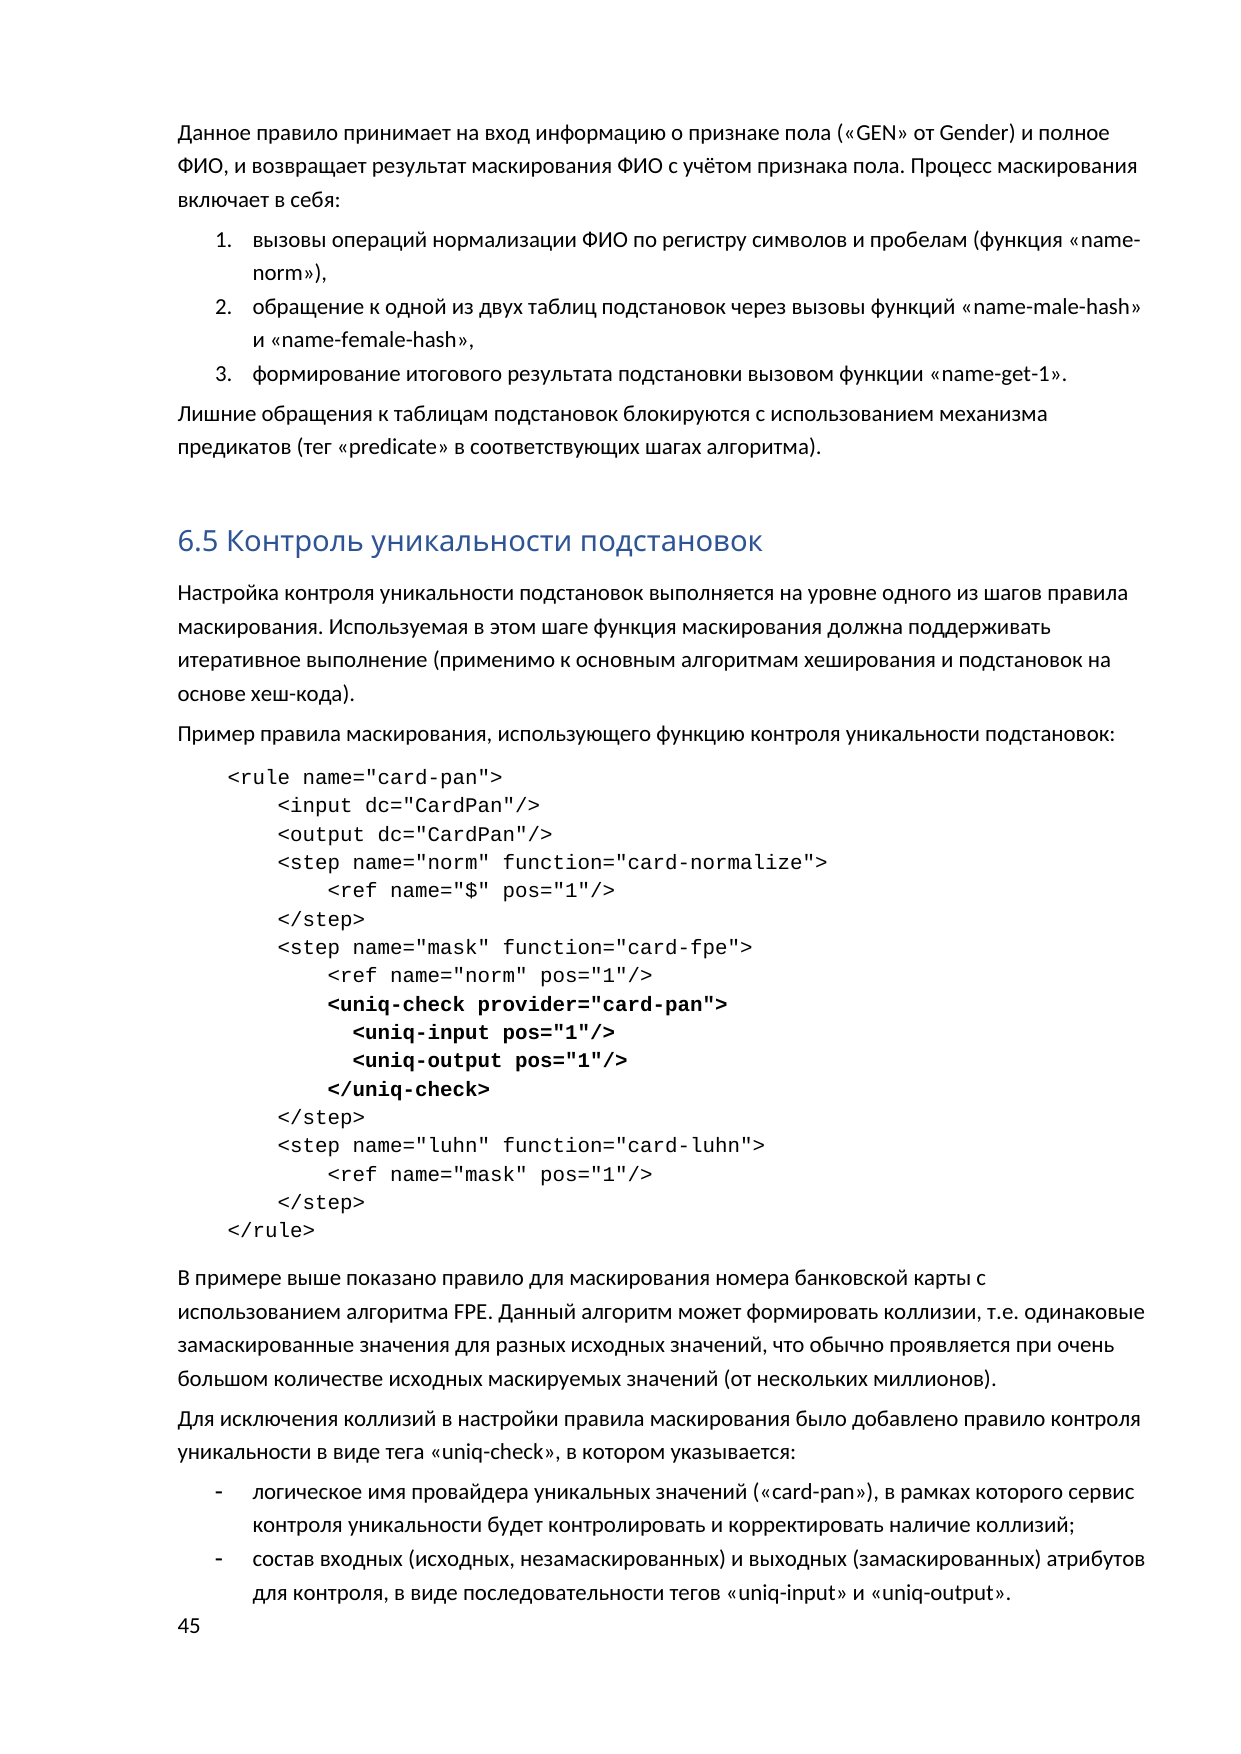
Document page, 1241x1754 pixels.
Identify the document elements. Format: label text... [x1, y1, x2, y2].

list логическое имя провайдера уникальных значений («card-pan»), в рамках которого сервис контроля уникальности будет контролировать и корректировать наличие коллизий; [215, 1477, 1152, 1538]
text Пример правила маскирования, использующего функцию контроля уникальности подстановок: [177, 719, 1152, 747]
text <step name="luhn" function="card-luhn"> [177, 1135, 1152, 1159]
text <step name="norm" function="card-normalize"> [177, 852, 1152, 876]
text <input dc="CardPan"/> [177, 795, 1152, 819]
text Для исключения коллизий в настройки правила маскирования было добавлено правило контроля уникальности в виде тега «uniq-check», в котором указывается: [177, 1404, 1152, 1465]
text </step> [177, 1107, 1152, 1131]
list вызовы операций нормализации ФИО по регистру символов и пробелам (функция «name-norm»), [215, 225, 1152, 287]
text <output dc="CardPan"/> [177, 824, 1152, 847]
list формирование итогового результата подстановки вызовом функции «name-get-1». [215, 359, 1152, 387]
list состав входных (исходных, незамаскированных) и выходных (замаскированных) атрибутов для контроля, в виде последовательности тегов «uniq-input» и «uniq-output». [215, 1544, 1152, 1606]
text Лишние обращения к таблицам подстановок блокируются с использованием механизма предикатов (тег «predicate» в соответствующих шагах алгоритма). [177, 399, 1152, 461]
text <uniq-output pos="1"/> [177, 1050, 1152, 1074]
text <rule name="card-pan"> [177, 767, 1152, 791]
text Данное правило принимает на вход информацию о признаке пола («GEN» от Gender) и полное ФИО, и возвращает результат маскирования ФИО с учётом признака пола. Процесс маскирования включает в себя: [177, 118, 1152, 213]
subtitle 6.5 Контроль уникальности подстановок [177, 520, 1152, 560]
text <uniq-check provider="card-pan"> [177, 994, 1152, 1017]
text <ref name="$" pos="1"/> [177, 880, 1152, 904]
text </step> [177, 1192, 1152, 1216]
text </step> [177, 909, 1152, 932]
list обращение к одной из двух таблиц подстановок через вызовы функций «name-male-hash» и «name-female-hash», [215, 292, 1152, 354]
text Настройка контроля уникальности подстановок выполняется на уровне одного из шагов правила маскирования. Используемая в этом шаге функция маскирования должна поддерживать итеративное выполнение (применимо к основным алгоритмам хеширования и подстановок на основе хеш-кода). [177, 578, 1152, 707]
text <uniq-input pos="1"/> [177, 1022, 1152, 1046]
text <ref name="mask" pos="1"/> [177, 1164, 1152, 1187]
text В примере выше показано правило для маскирования номера банковской карты с использованием алгоритма FPE. Данный алгоритм может формировать коллизии, т.е. одинаковые замаскированные значения для разных исходных значений, что обычно проявляется при очень большом количестве исходных маскируемых значений (от нескольких миллионов). [177, 1263, 1152, 1392]
text <ref name="norm" pos="1"/> [177, 965, 1152, 989]
text <step name="mask" function="card-fpe"> [177, 937, 1152, 961]
text </rule> [177, 1220, 1152, 1244]
text </uniq-check> [177, 1079, 1152, 1102]
